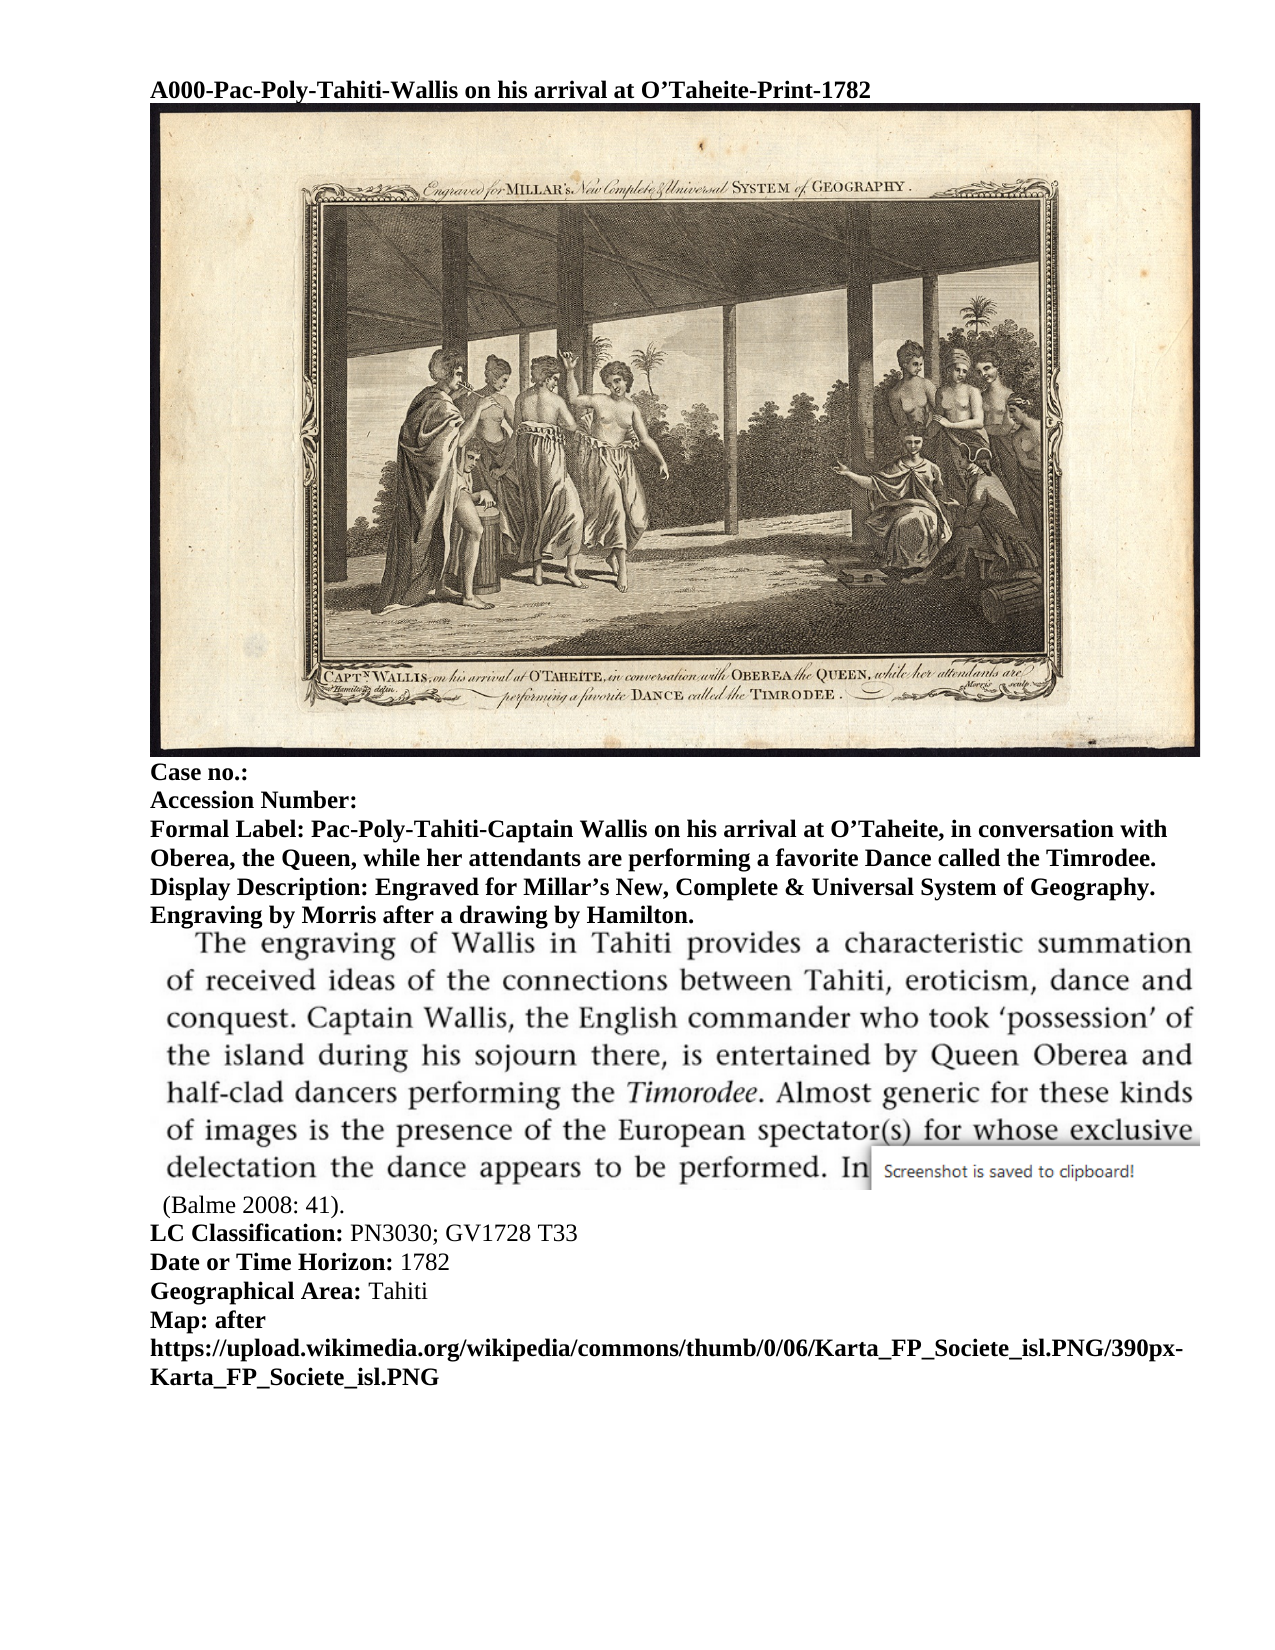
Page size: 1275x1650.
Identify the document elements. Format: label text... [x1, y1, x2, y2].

text Accession Number: [150, 786, 1200, 814]
text Case no.: [150, 757, 1200, 786]
text LC Classification: PN3030; GV1728 T33 [150, 1218, 1200, 1247]
text Display Description: Engraved for Millar’s New, Complete & Universal System of Geography. Engraving by Morris after a drawing by Hamilton. [150, 872, 1200, 929]
text A000-Pac-Poly-Tahiti-Wallis on his arrival at O’Taheite-Print-1782 [150, 75, 1200, 103]
picture [150, 103, 1200, 757]
text Geographical Area: Tahiti [150, 1276, 1200, 1305]
text Formal Label: Pac-Poly-Tahiti-Captain Wallis on his arrival at O’Taheite, in conversation with Oberea, the Queen, while her attendants are performing a favorite Dance called the Timrodee. [150, 814, 1200, 872]
text Map: after https://upload.wikimedia.org/wikipedia/commons/thumb/0/06/Karta_FP_Societe_isl.PNG/390px-Karta_FP_Societe_isl.PNG [150, 1305, 1200, 1391]
text (Balme 2008: 41). [150, 1190, 1200, 1218]
text Date or Time Horizon: 1782 [150, 1247, 1200, 1276]
picture [150, 929, 1200, 1190]
